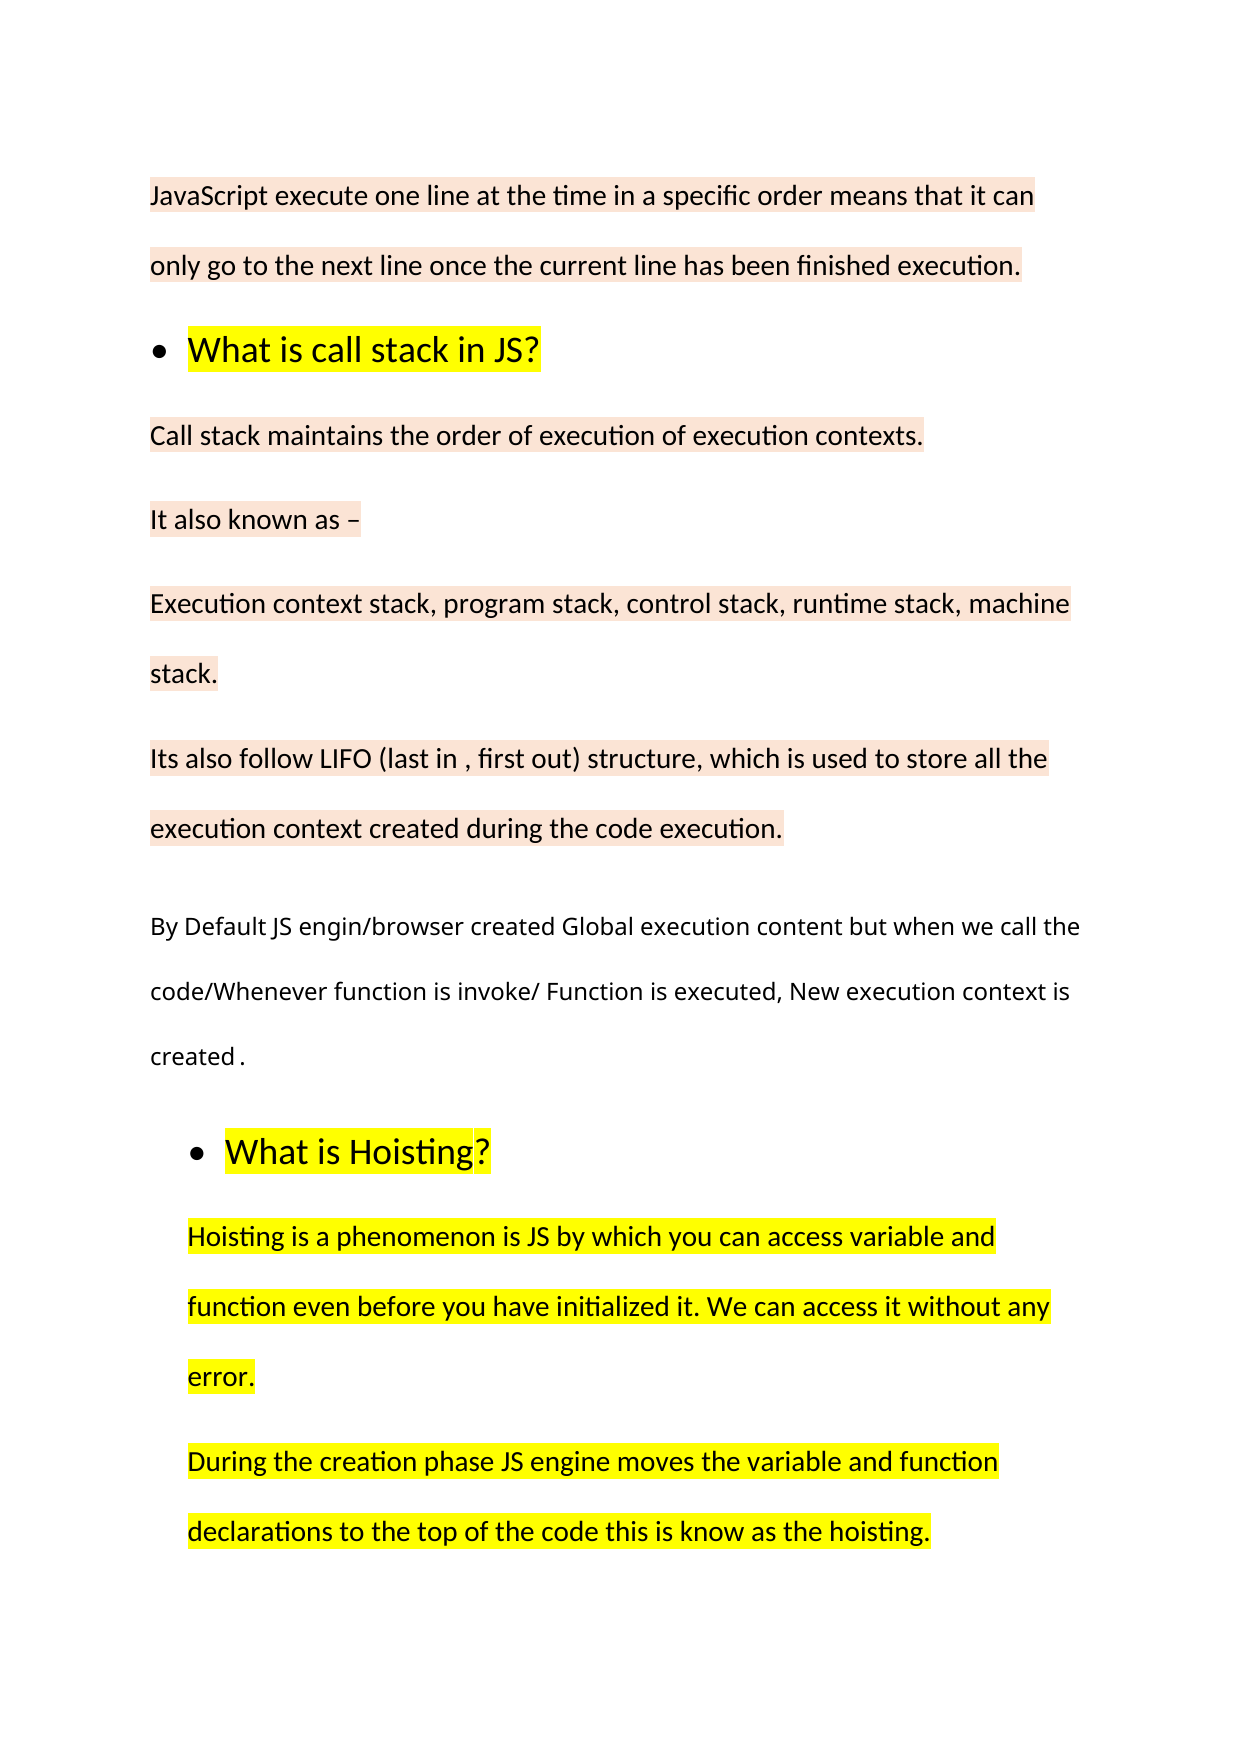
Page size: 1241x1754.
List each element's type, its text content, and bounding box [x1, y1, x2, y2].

text By Default JS engin/browser created Global execution content but when we call the code/Whenever function is invoke/ Function is executed, New execution context is created. [150, 893, 1090, 1088]
text JavaScript execute one line at the time in a specific order means that it can only go to the next line once the current line has been finished execution. [150, 162, 1090, 297]
text Call stack maintains the order of execution of execution contexts. [150, 402, 1090, 467]
list What is call stack in JS? [150, 317, 1090, 382]
list What is Hoisting? [187, 1118, 1090, 1183]
text It also known as – [150, 486, 1090, 551]
text Execution context stack, program stack, control stack, runtime stack, machine stack. [150, 571, 1090, 706]
text During the creation phase JS engine moves the variable and function declarations to the top of the code this is know as the hoisting. [187, 1428, 1090, 1563]
text Its also follow LIFO (last in , first out) structure, which is used to store all the execution context created during the code execution. [150, 725, 1090, 861]
text Hoisting is a phenomenon is JS by which you can access variable and function even before you have initialized it. We can access it without any error. [187, 1204, 1090, 1409]
